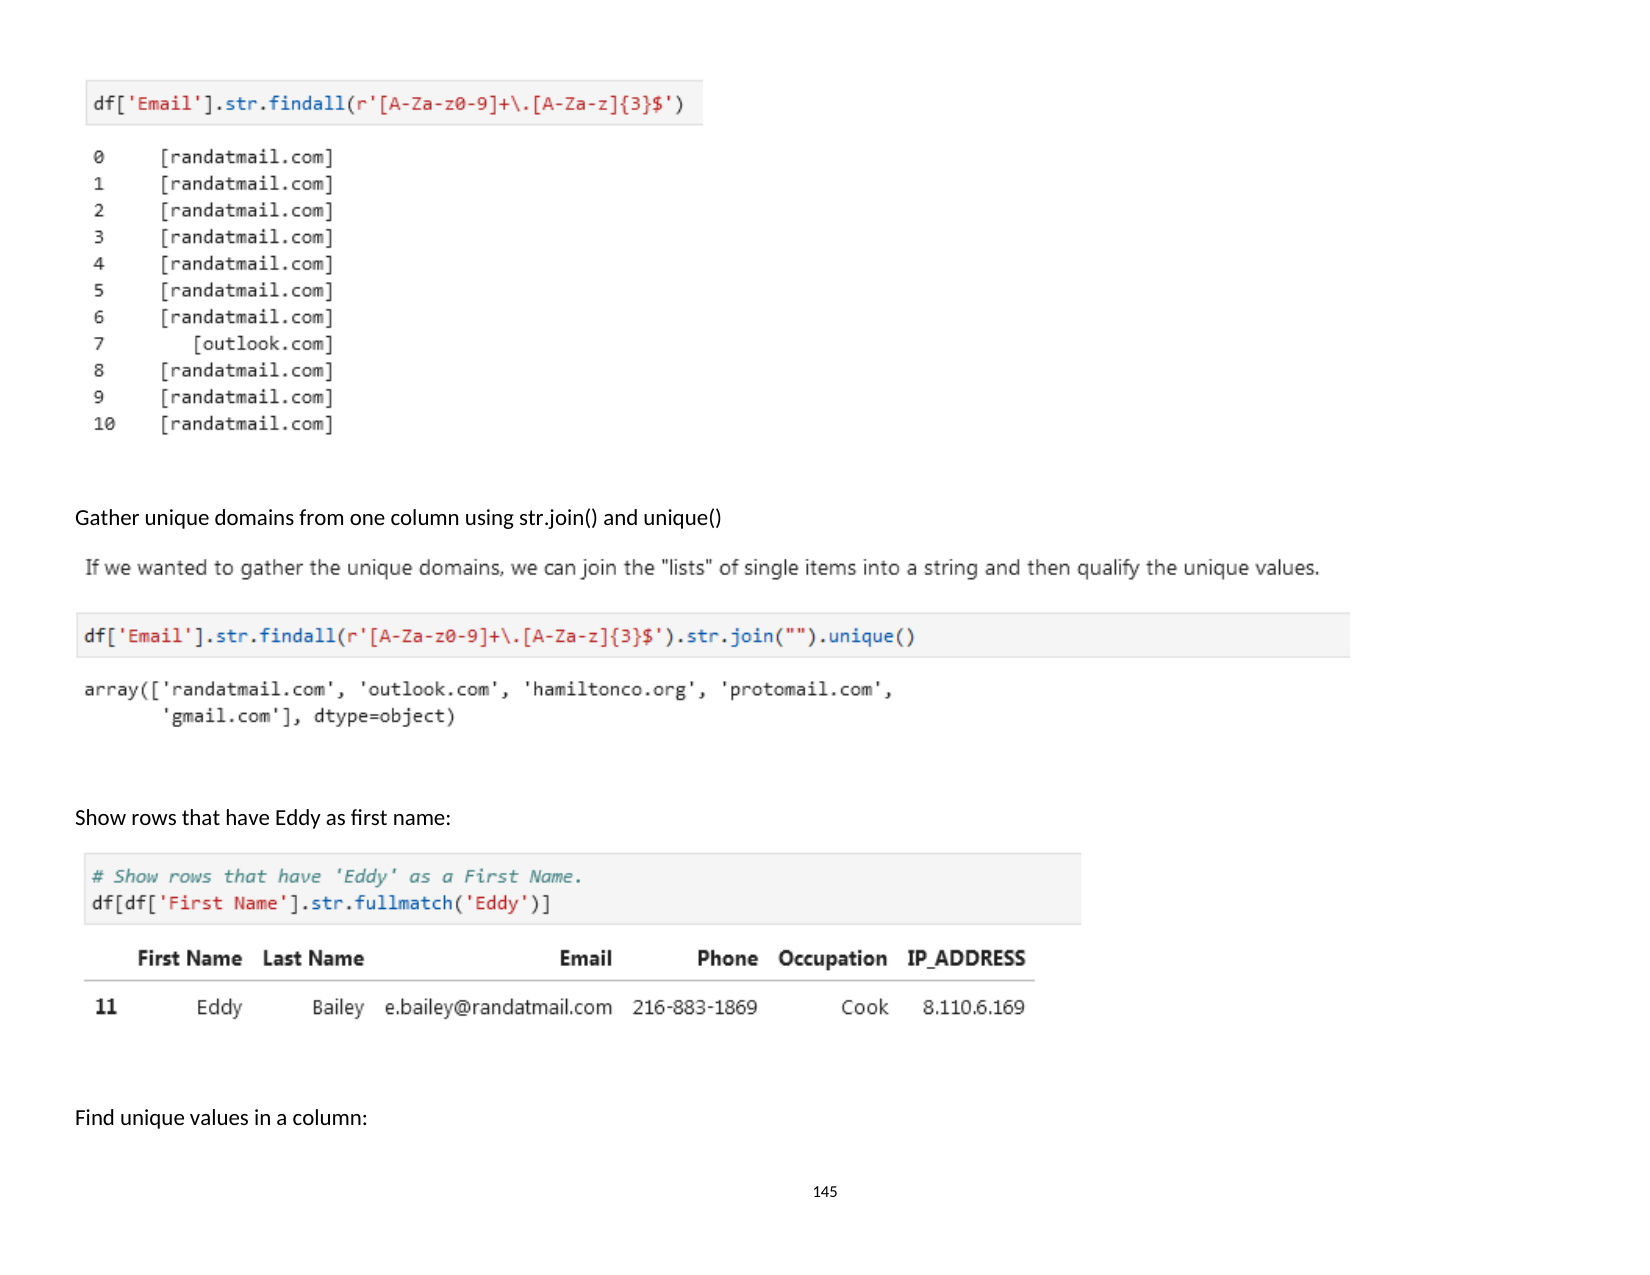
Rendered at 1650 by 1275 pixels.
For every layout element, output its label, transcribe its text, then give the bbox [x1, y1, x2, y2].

text Show rows that have Eddy as first name: [75, 803, 1575, 831]
text Find unique values in a column: [75, 1103, 1575, 1131]
text Gather unique domains from one column using str.join() and unique() [75, 503, 1575, 531]
picture [75, 550, 1351, 738]
picture [75, 850, 1082, 1038]
picture [75, 75, 704, 438]
